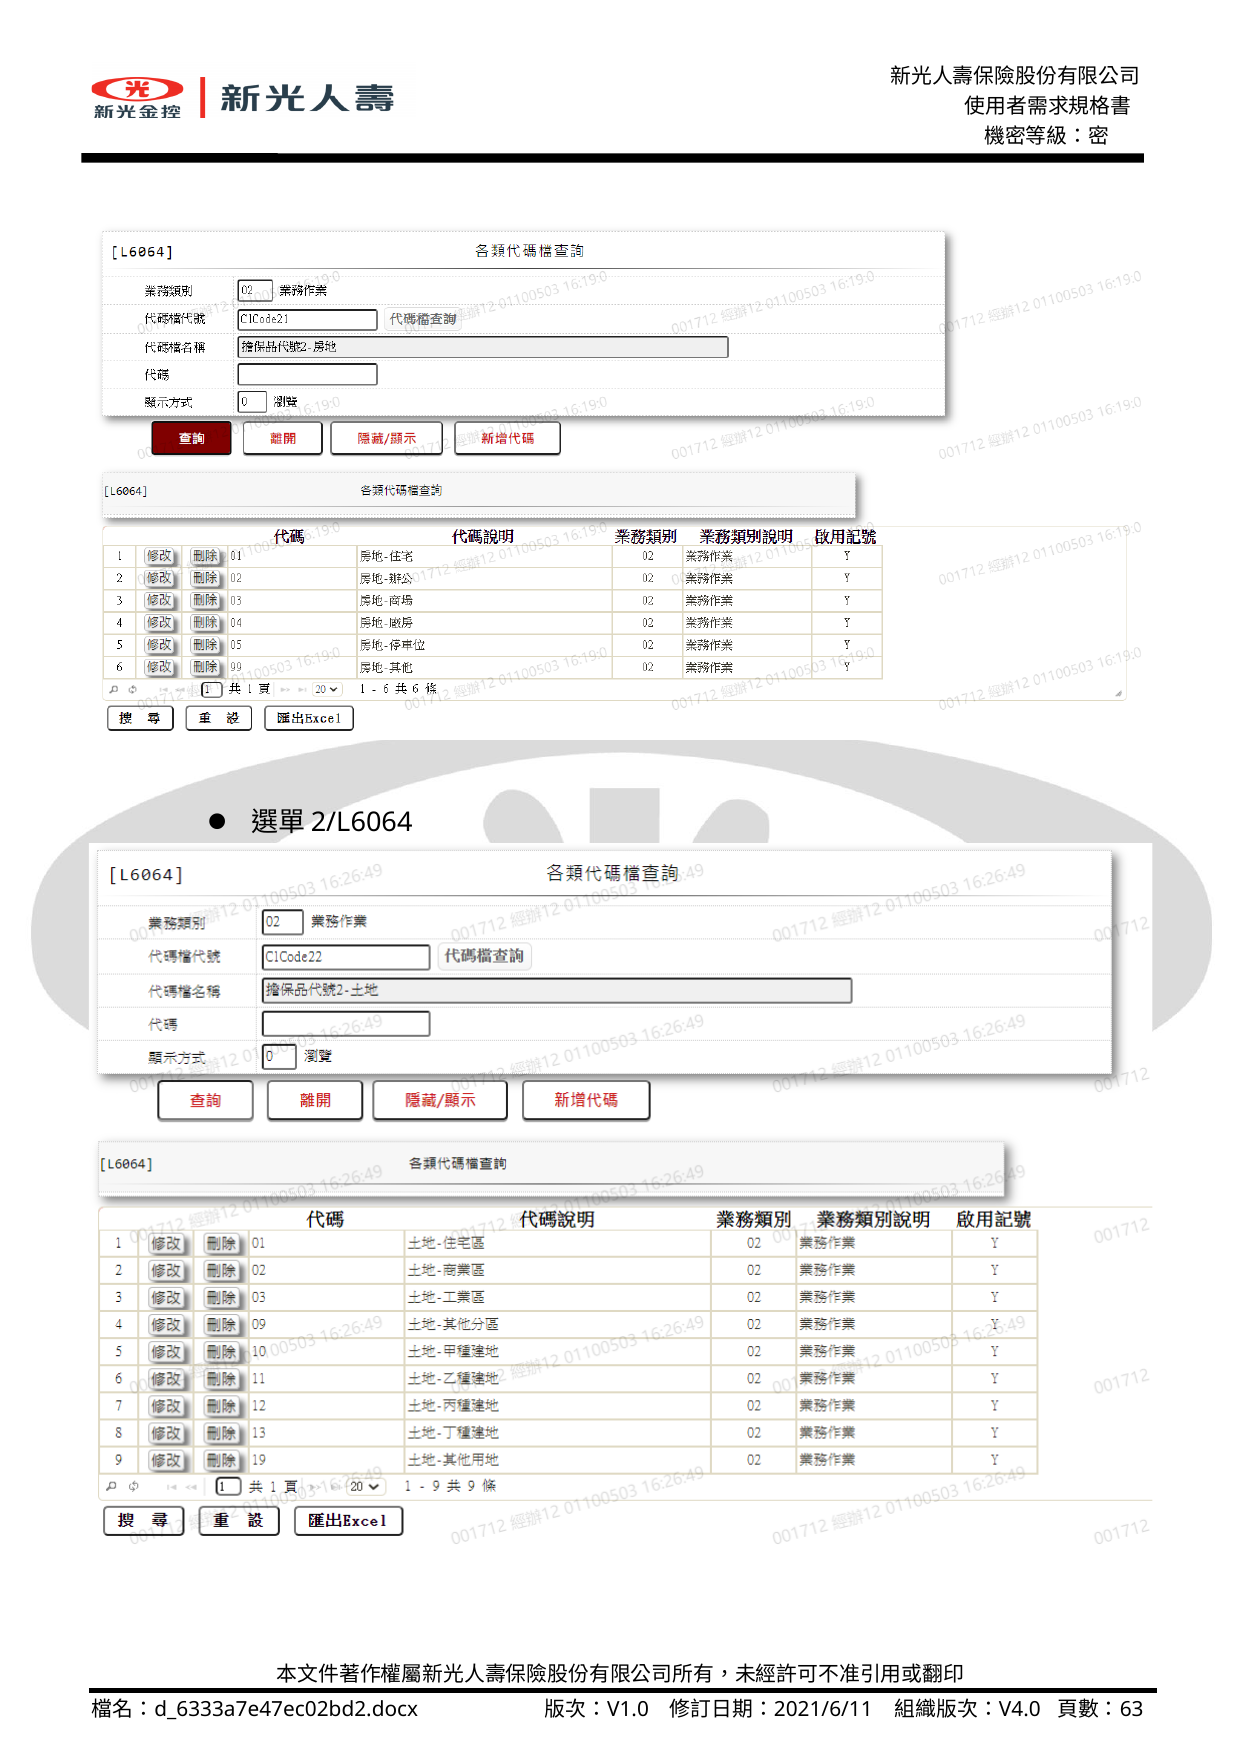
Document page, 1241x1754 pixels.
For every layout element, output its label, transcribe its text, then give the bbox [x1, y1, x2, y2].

picture [91, 61, 417, 118]
picture [25, 220, 1215, 1548]
list 選單2/L6064 [207, 800, 1152, 839]
